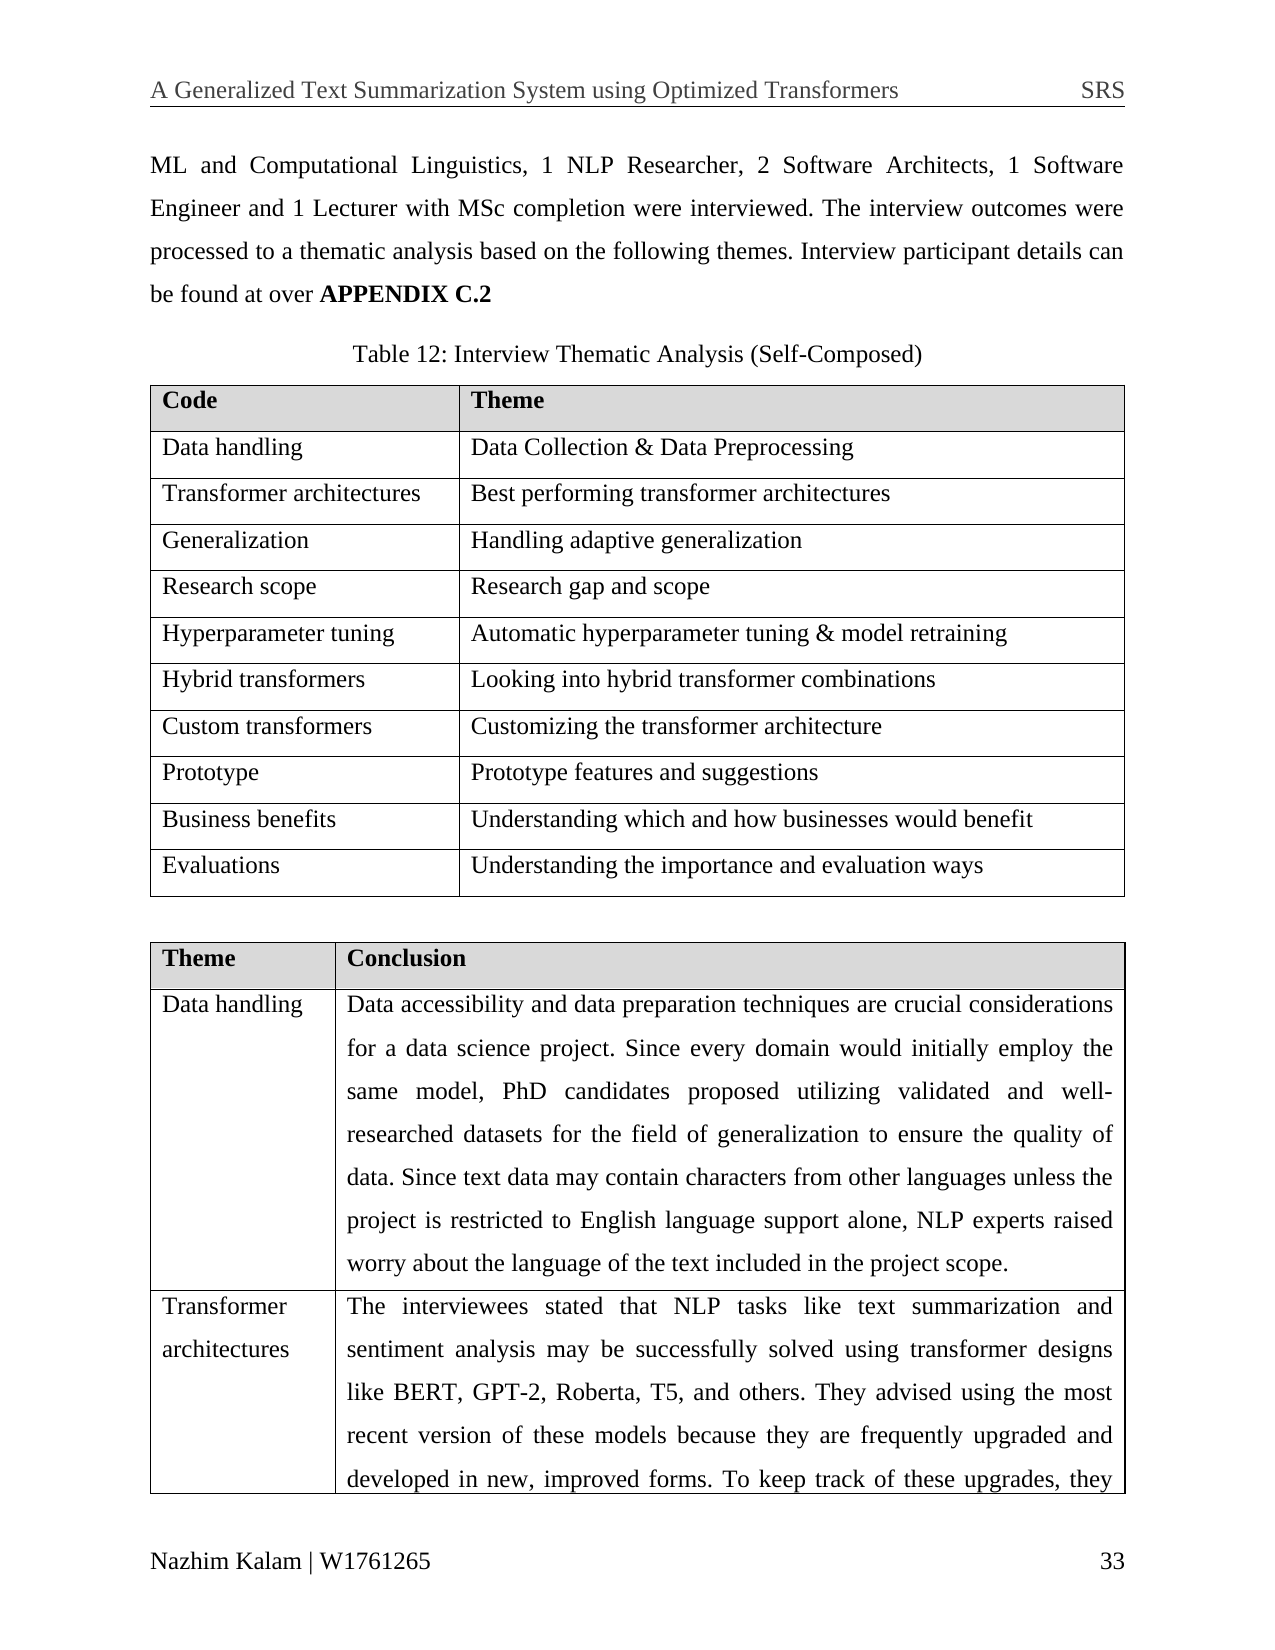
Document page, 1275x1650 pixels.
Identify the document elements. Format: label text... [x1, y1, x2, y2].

table_cell Hybrid transformers [151, 664, 459, 710]
table_cell Understanding the importance and evaluation ways [460, 850, 1124, 896]
table_header Theme [460, 386, 1124, 431]
table_cell Business benefits [151, 804, 459, 849]
table_cell Data handling [151, 990, 335, 1290]
table_cell Evaluations [151, 850, 459, 896]
table_cell Customizing the transformer architecture [460, 711, 1124, 756]
table_cell Best performing transformer architectures [460, 479, 1124, 524]
table_cell Transformer architectures [151, 479, 459, 524]
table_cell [151, 1291, 335, 1492]
table_cell Prototype [151, 757, 459, 803]
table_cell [336, 1291, 1124, 1492]
table_cell Data accessibility and data preparation techniques are crucial considerations for a data science project. Since every domain would initially employ the same model, PhD candidates proposed utilizing validated and well-researched datasets for the field of generalization to ensure the quality of data. Since text data may contain characters from other languages unless the project is restricted to English language support alone, NLP experts raised worry about the language of the text included in the project scope. [336, 990, 1124, 1290]
table_cell Handling adaptive generalization [460, 525, 1124, 570]
table_cell Research gap and scope [460, 571, 1124, 617]
table_cell Research scope [151, 571, 459, 617]
table_cell Hyperparameter tuning [151, 618, 459, 663]
table_header Conclusion [336, 943, 1124, 988]
text Table 12: Interview Thematic Analysis (Self-Composed) [150, 339, 1125, 368]
table_cell Data Collection & Data Preprocessing [460, 432, 1124, 477]
table_cell Data handling [151, 432, 459, 477]
table_cell Prototype features and suggestions [460, 757, 1124, 803]
table_header Code [151, 386, 459, 431]
table_cell Custom transformers [151, 711, 459, 756]
table_cell Looking into hybrid transformer combinations [460, 664, 1124, 710]
table_cell Generalization [151, 525, 459, 570]
table_header Theme [151, 943, 335, 988]
table_cell Automatic hyperparameter tuning & model retraining [460, 618, 1124, 663]
table_cell Understanding which and how businesses would benefit [460, 804, 1124, 849]
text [150, 150, 1125, 308]
